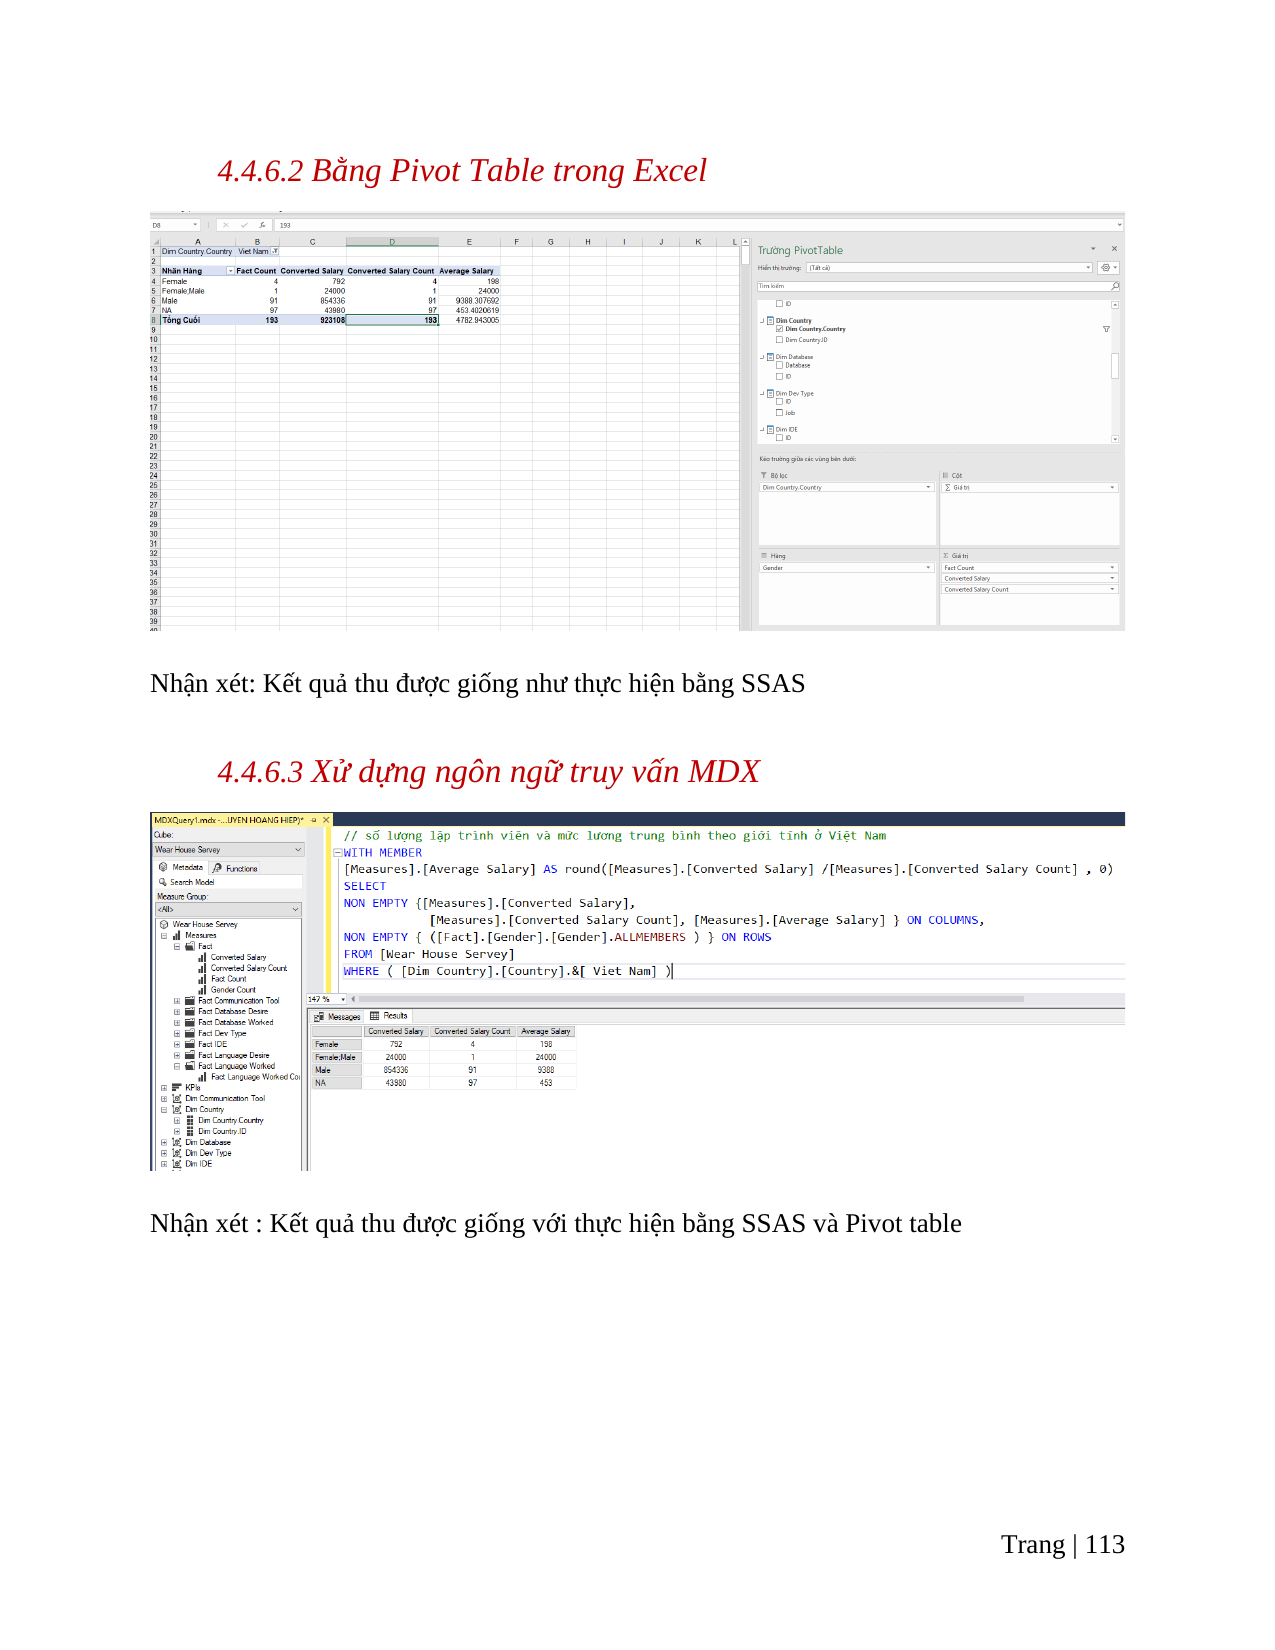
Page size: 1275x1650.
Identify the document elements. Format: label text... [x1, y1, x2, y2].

text Nhận xét: Kết quả thu được giống như thực hiện bằng SSAS [150, 667, 1125, 698]
text Xử dựng ngôn ngữ truy vấn MDX [217, 751, 1125, 789]
text Nhận xét : Kết quả thu được giống với thực hiện bằng SSAS và Pivot table [150, 1207, 1125, 1238]
picture [150, 211, 1125, 631]
text Bằng Pivot Table trong Excel [217, 150, 1125, 188]
picture [150, 812, 1125, 1171]
